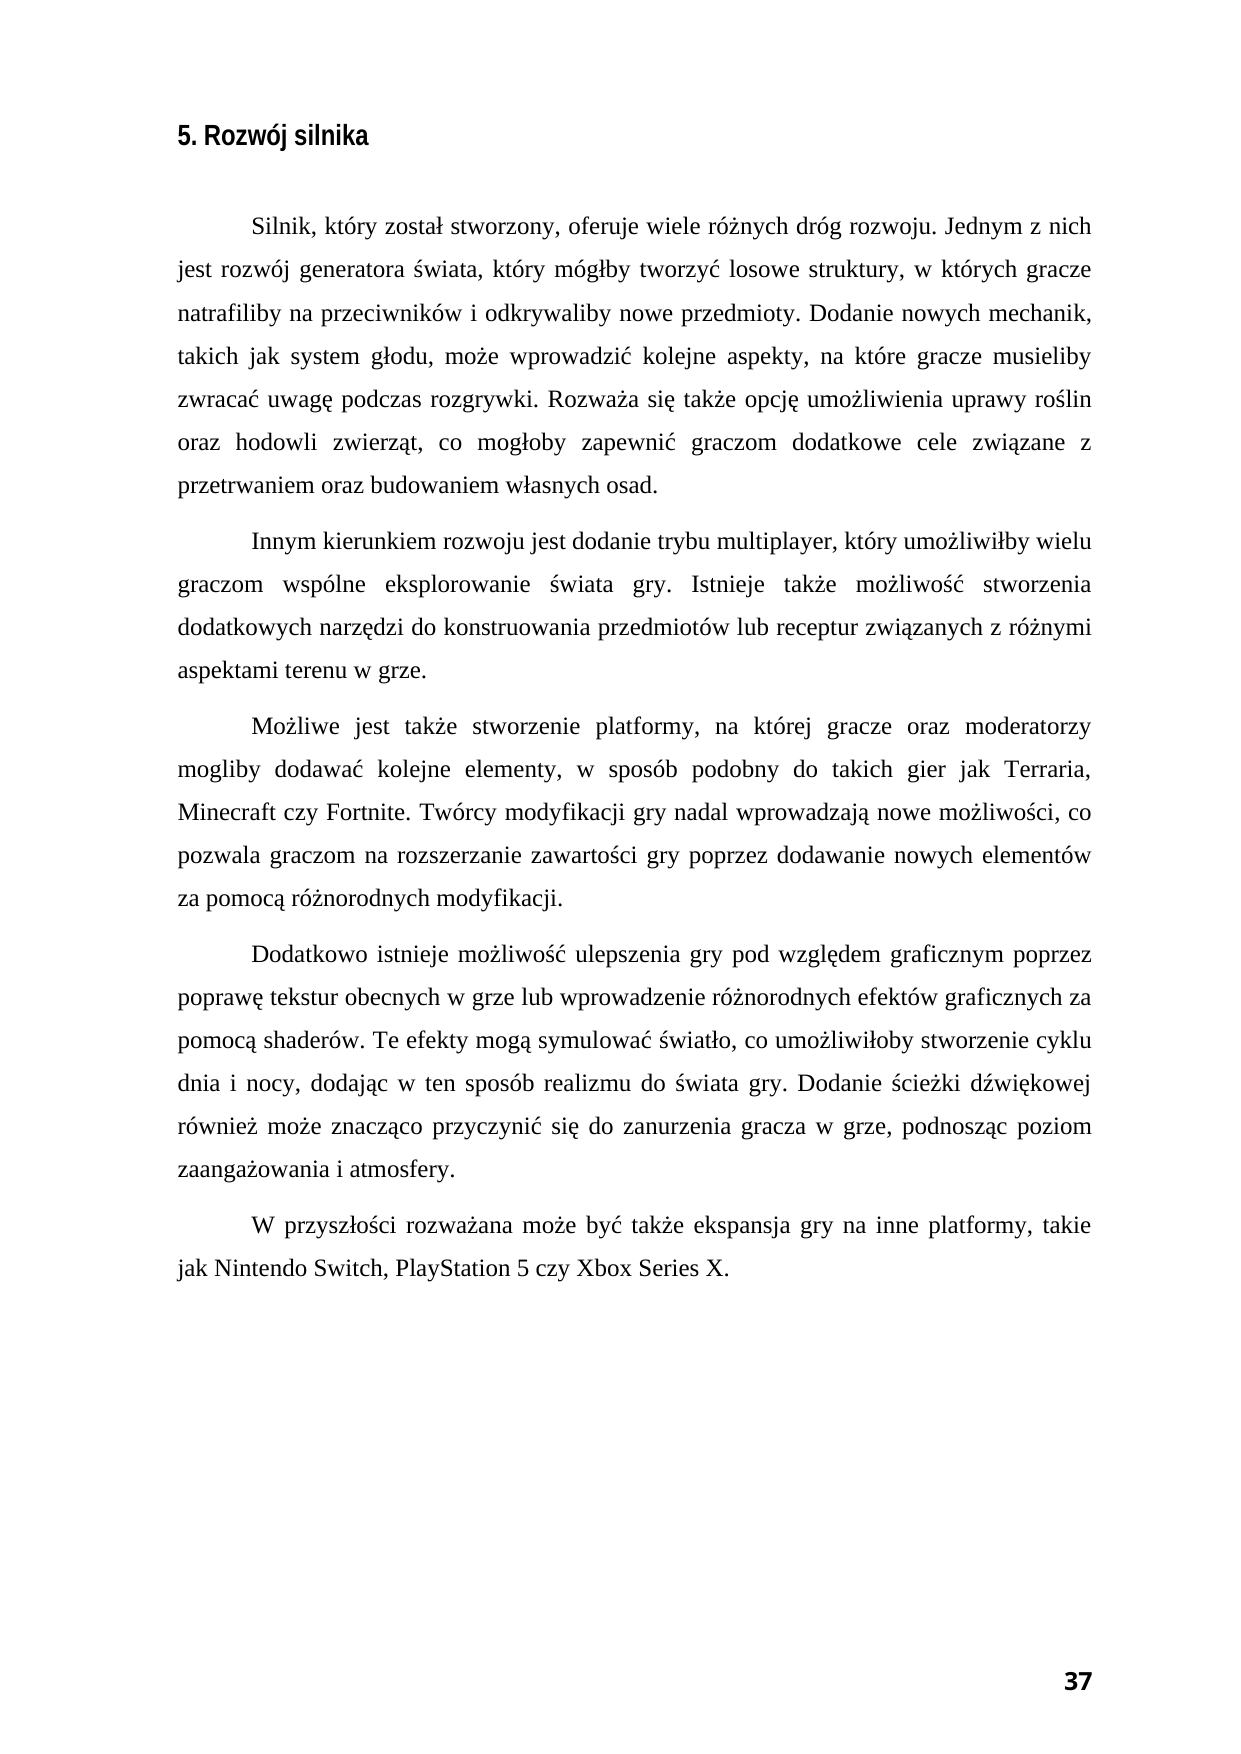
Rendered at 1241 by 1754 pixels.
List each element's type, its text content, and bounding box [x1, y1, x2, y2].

subtitle Dodatkowo istnieje możliwość ulepszenia gry pod względem graficznym poprzez poprawę tekstur obecnych w grze lub wprowadzenie różnorodnych efektów graficznych za pomocą shaderów. Te efekty mogą symulować światło, co umożliwiłoby stworzenie cyklu dnia i nocy, dodając w ten sposób realizmu do świata gry. Dodanie ścieżki dźwiękowej również może znacząco przyczynić się do zanurzenia gracza w grze, podnosząc poziom zaangażowania i atmosfery. [177, 939, 1092, 1183]
subtitle Możliwe jest także stworzenie platformy, na której gracze oraz moderatorzy mogliby dodawać kolejne elementy, w sposób podobny do takich gier jak Terraria, Minecraft czy Fortnite. Twórcy modyfikacji gry nadal wprowadzają nowe możliwości, co pozwala graczom na rozszerzanie zawartości gry poprzez dodawanie nowych elementów za pomocą różnorodnych modyfikacji. [177, 711, 1092, 912]
subtitle Innym kierunkiem rozwoju jest dodanie trybu multiplayer, który umożliwiłby wielu graczom wspólne eksplorowanie świata gry. Istnieje także możliwość stworzenia dodatkowych narzędzi do konstruowania przedmiotów lub receptur związanych z różnymi aspektami terenu w grze. [177, 526, 1092, 684]
text 5. Rozwój silnika [177, 118, 1092, 152]
subtitle W przyszłości rozważana może być także ekspansja gry na inne platformy, takie jak Nintendo Switch, PlayStation 5 czy Xbox Series X. [177, 1210, 1092, 1282]
subtitle Silnik, który został stworzony, oferuje wiele różnych dróg rozwoju. Jednym z nich jest rozwój generatora świata, który mógłby tworzyć losowe struktury, w których gracze natrafiliby na przeciwników i odkrywaliby nowe przedmioty. Dodanie nowych mechanik, takich jak system głodu, może wprowadzić kolejne aspekty, na które gracze musieliby zwracać uwagę podczas rozgrywki. Rozważa się także opcję umożliwienia uprawy roślin oraz hodowli zwierząt, co mogłoby zapewnić graczom dodatkowe cele związane z przetrwaniem oraz budowaniem własnych osad. [177, 168, 1092, 499]
